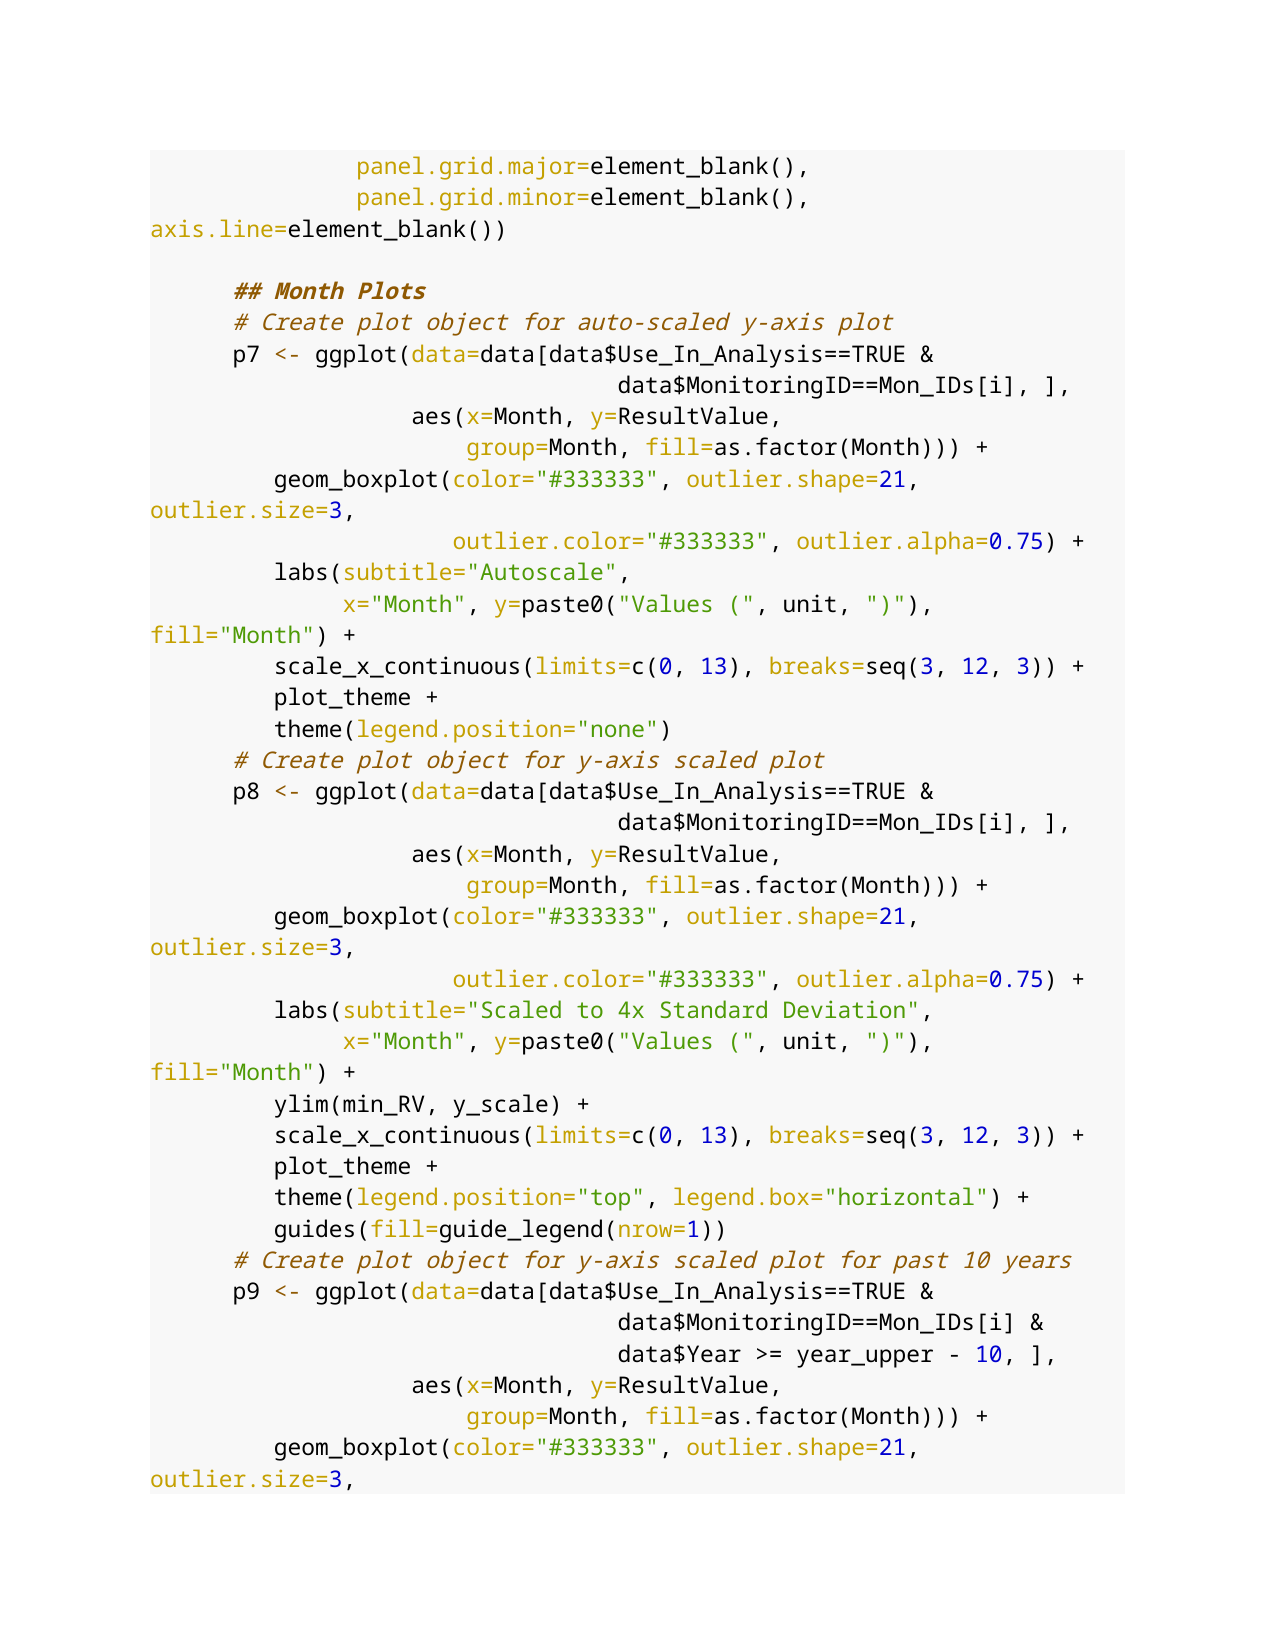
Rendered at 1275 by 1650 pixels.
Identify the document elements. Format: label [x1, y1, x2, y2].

text [150, 150, 1125, 1494]
